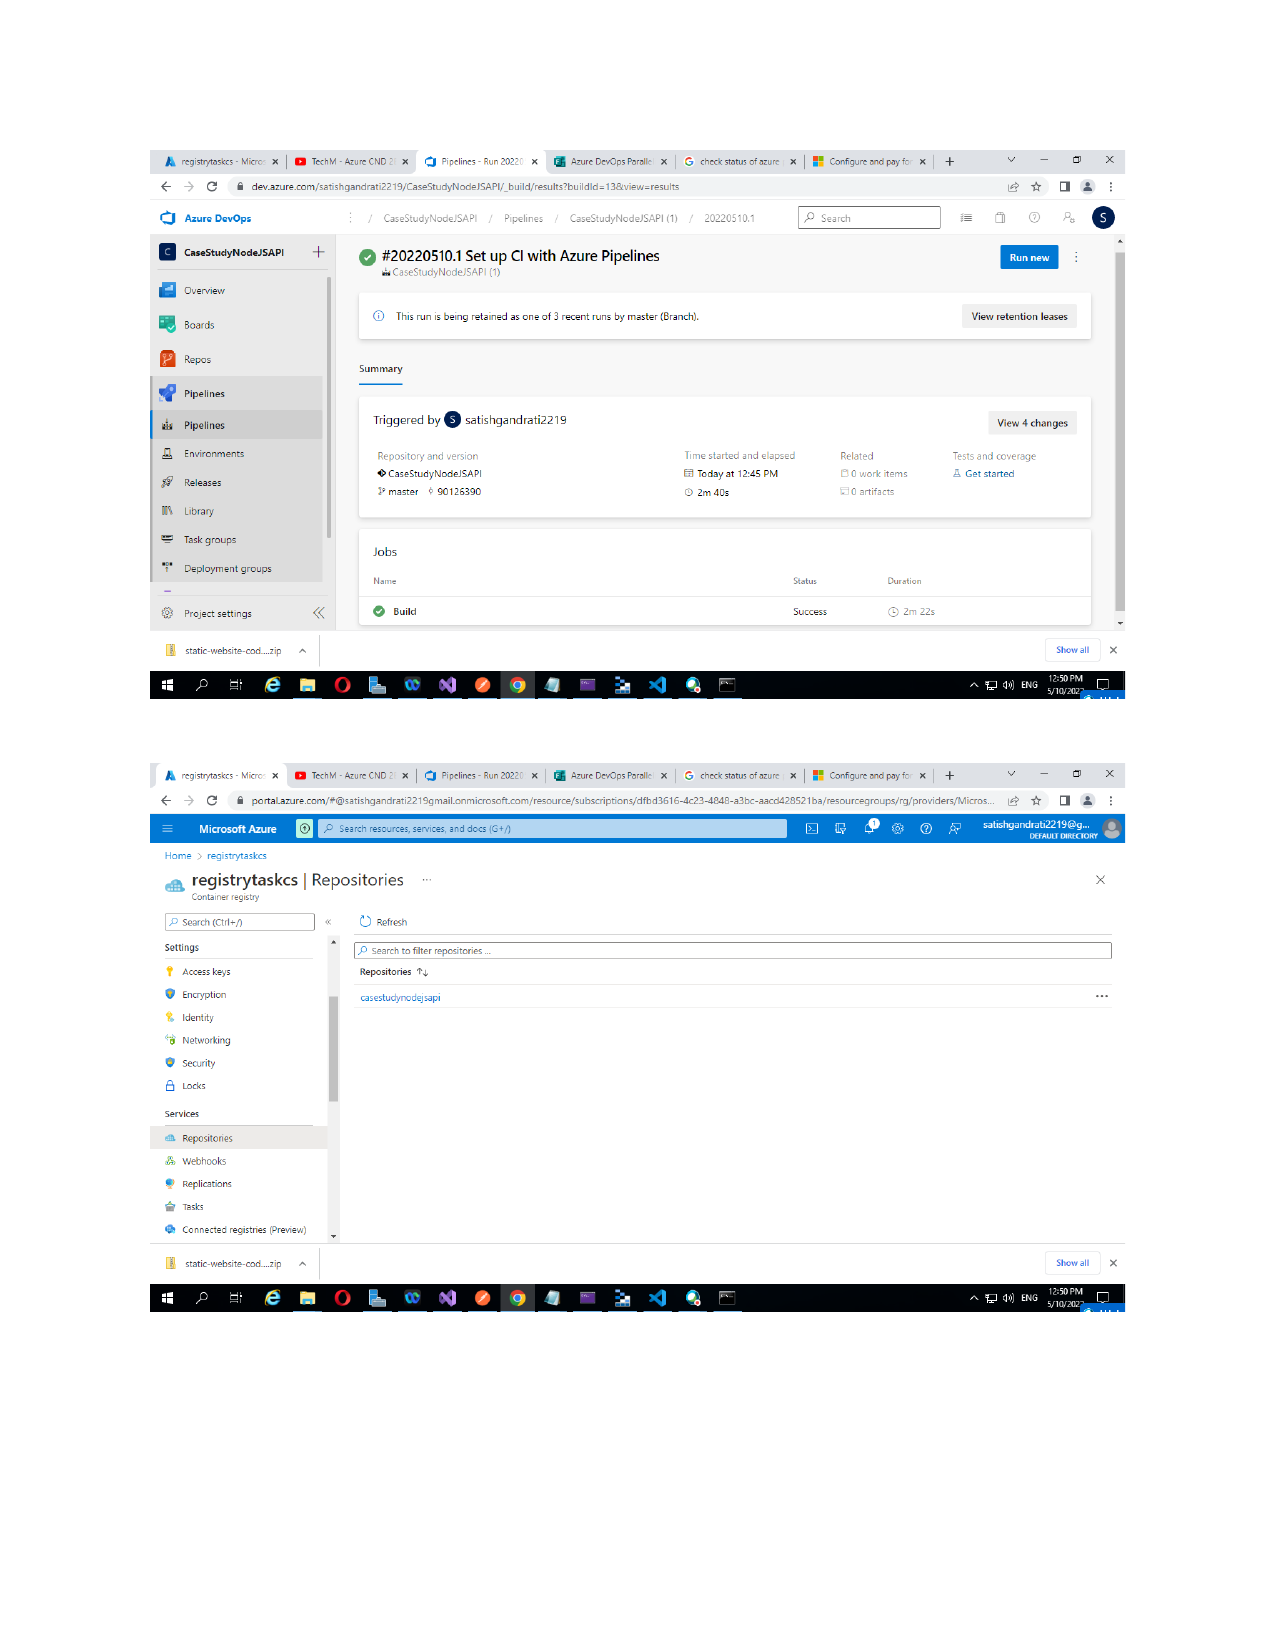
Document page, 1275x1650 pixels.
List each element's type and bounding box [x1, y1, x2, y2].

picture [150, 763, 1125, 1312]
picture [150, 150, 1125, 699]
